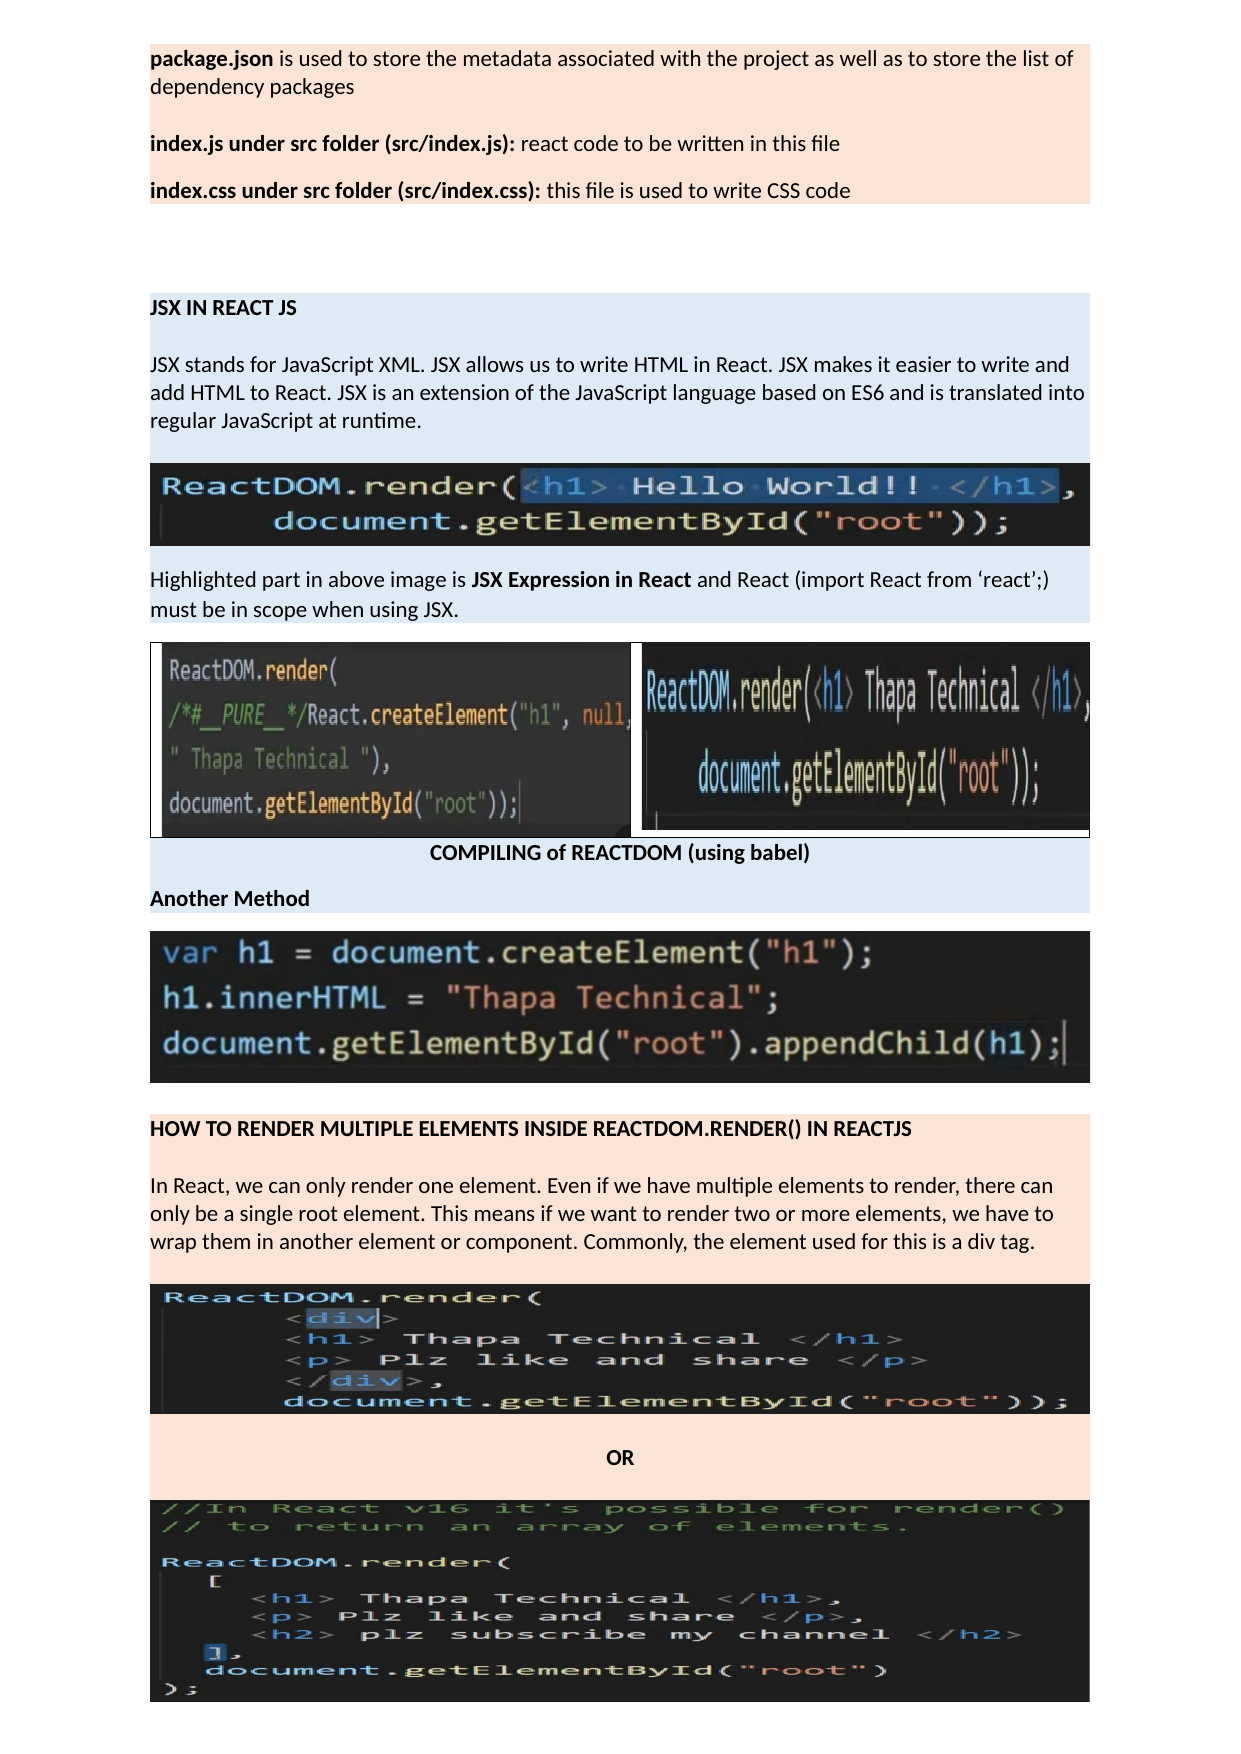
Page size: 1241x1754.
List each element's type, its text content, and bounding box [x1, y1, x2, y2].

text index.css under src folder (src/index.css): this file is used to write CSS code [150, 176, 1090, 204]
subtitle HOW TO RENDER MULTIPLE ELEMENTS INSIDE REACTDOM.RENDER() IN REACTJS [150, 1114, 1090, 1142]
subtitle JSX stands for JavaScript XML. JSX allows us to write HTML in React. JSX makes it easier to write and add HTML to React. JSX is an extension of the JavaScript language based on ES6 and is translated into regular JavaScript at runtime. [150, 350, 1090, 434]
subtitle JSX IN REACT JS [150, 293, 1090, 321]
picture [161, 642, 631, 837]
picture [150, 1500, 1090, 1702]
picture [641, 642, 1090, 830]
text COMPILING of REACTDOM (using babel) [150, 838, 1090, 866]
picture [150, 1284, 1090, 1414]
subtitle OR [150, 1443, 1090, 1471]
table_header [151, 643, 161, 837]
picture [150, 931, 1091, 1083]
text index.js under src folder (src/index.js): react code to be written in this file [150, 129, 1090, 158]
text package.json is used to store the metadata associated with the project as well as to store the list of dependency packages [150, 44, 1090, 100]
picture [150, 463, 1091, 546]
text Highlighted part in above image is JSX Expression in React and React (import React from ‘react’;) must be in scope when using JSX. [150, 565, 1090, 623]
subtitle In React, we can only render one element. Even if we have multiple elements to render, there can only be a single root element. This means if we want to render two or more elements, we have to wrap them in another element or component. Commonly, the element used for this is a div tag. [150, 1171, 1090, 1256]
text Another Method [150, 884, 1090, 913]
table_header [631, 643, 1089, 837]
